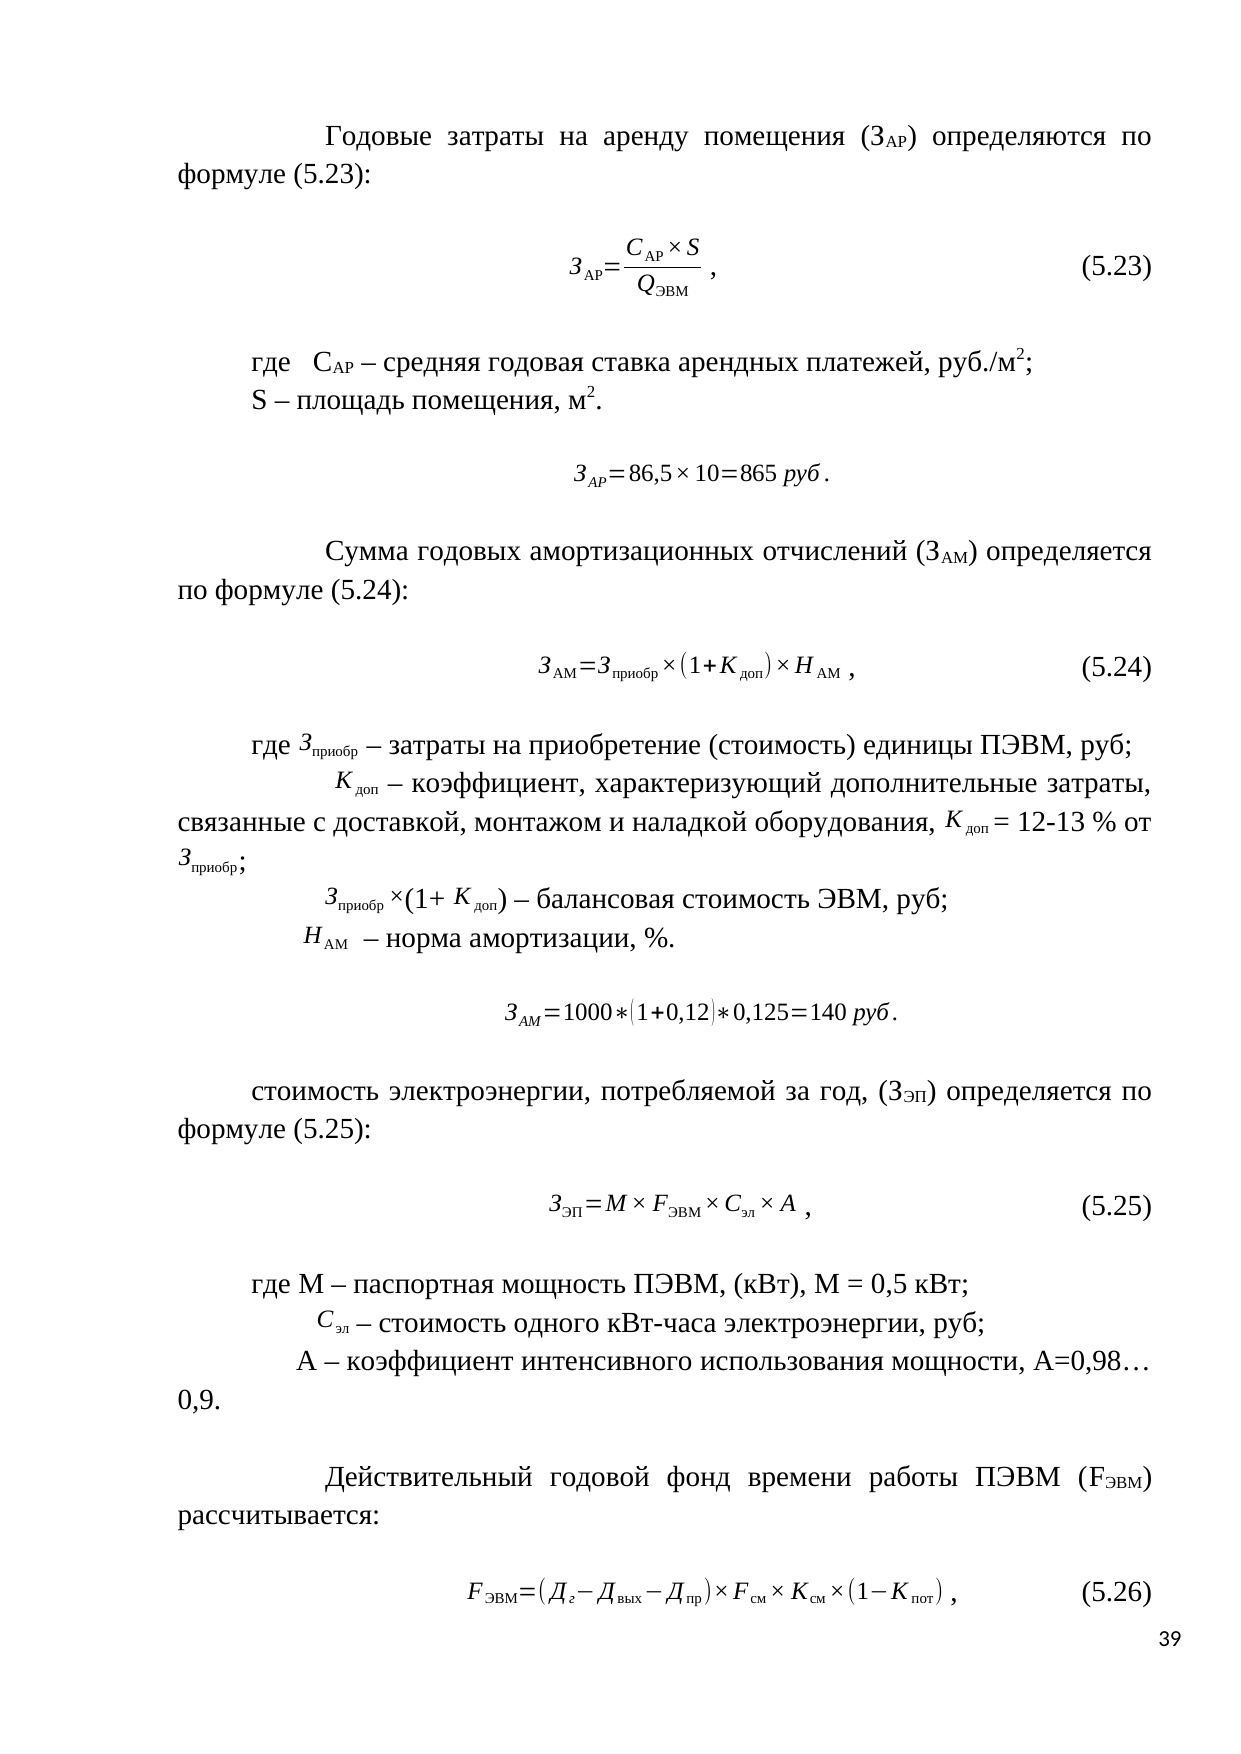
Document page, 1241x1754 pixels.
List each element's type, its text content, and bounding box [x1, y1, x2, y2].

text – норма амортизации, %. [177, 920, 1152, 954]
text где – затраты на приобретение (стоимость) единицы ПЭВМ, руб; [177, 727, 1152, 761]
text Сумма годовых амортизационных отчислений (ЗАМ) определяется по формуле (5.24): [177, 533, 1152, 606]
text Действительный годовой фонд времени работы ПЭВМ (FЭВМ) рассчитывается: [177, 1459, 1152, 1531]
text , (5.23) [177, 234, 1152, 300]
text , (5.25) [177, 1188, 1152, 1223]
text – коэффициент, характеризующий дополнительные затраты, связанные с доставкой, монтажом и наладкой оборудования, = 12-13 % от ; [177, 766, 1152, 877]
text (1+ ) – балансовая стоимость ЭВМ, руб; [177, 882, 1152, 915]
text где М – паспортная мощность ПЭВМ, (кВт), М = 0,5 кВт; [177, 1266, 1152, 1300]
text А – коэффициент интенсивного использования мощности, А=0,98…0,9. [177, 1343, 1152, 1415]
text S – площадь помещения, м2. [177, 382, 1152, 416]
text , (5.24) [177, 649, 1152, 683]
text – стоимость одного кВт-часа электроэнергии, руб; [177, 1305, 1152, 1338]
text , (5.26) [177, 1574, 1152, 1609]
text Годовые затраты на аренду помещения (ЗАР) определяются по формуле (5.23): [177, 118, 1152, 190]
text стоимость электроэнергии, потребляемой за год, (ЗЭП) определяется по формуле (5.25): [177, 1073, 1152, 1145]
text где CАР – средняя годовая ставка арендных платежей, руб./м2; [177, 344, 1152, 377]
